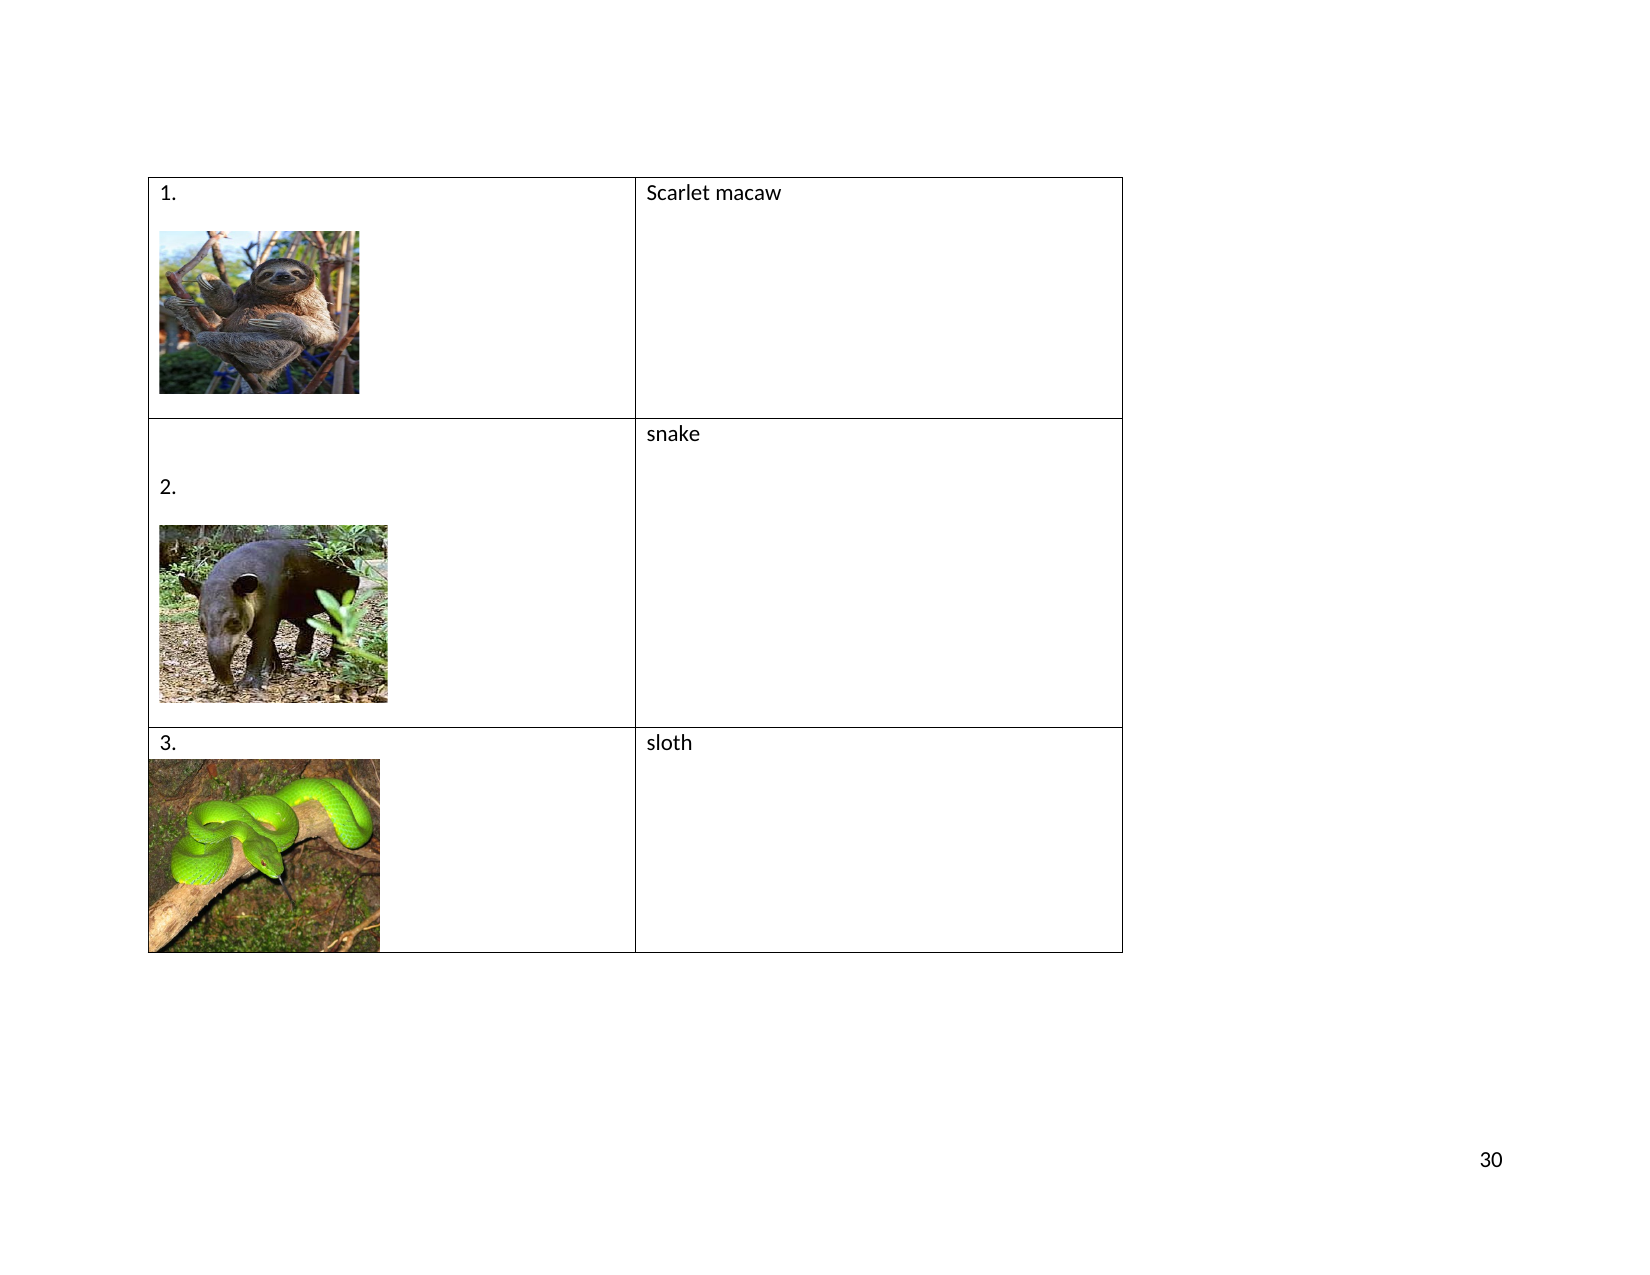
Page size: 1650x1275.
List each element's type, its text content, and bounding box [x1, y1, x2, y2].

table_header Scarlet macaw [636, 178, 1122, 418]
picture [159, 525, 388, 703]
table_cell 3. [149, 728, 635, 952]
table_cell sloth [636, 728, 1122, 952]
table_cell 2. [149, 419, 635, 727]
picture [148, 759, 380, 952]
table_header 1. [149, 178, 635, 418]
table_cell snake [636, 419, 1122, 727]
picture [159, 231, 360, 394]
